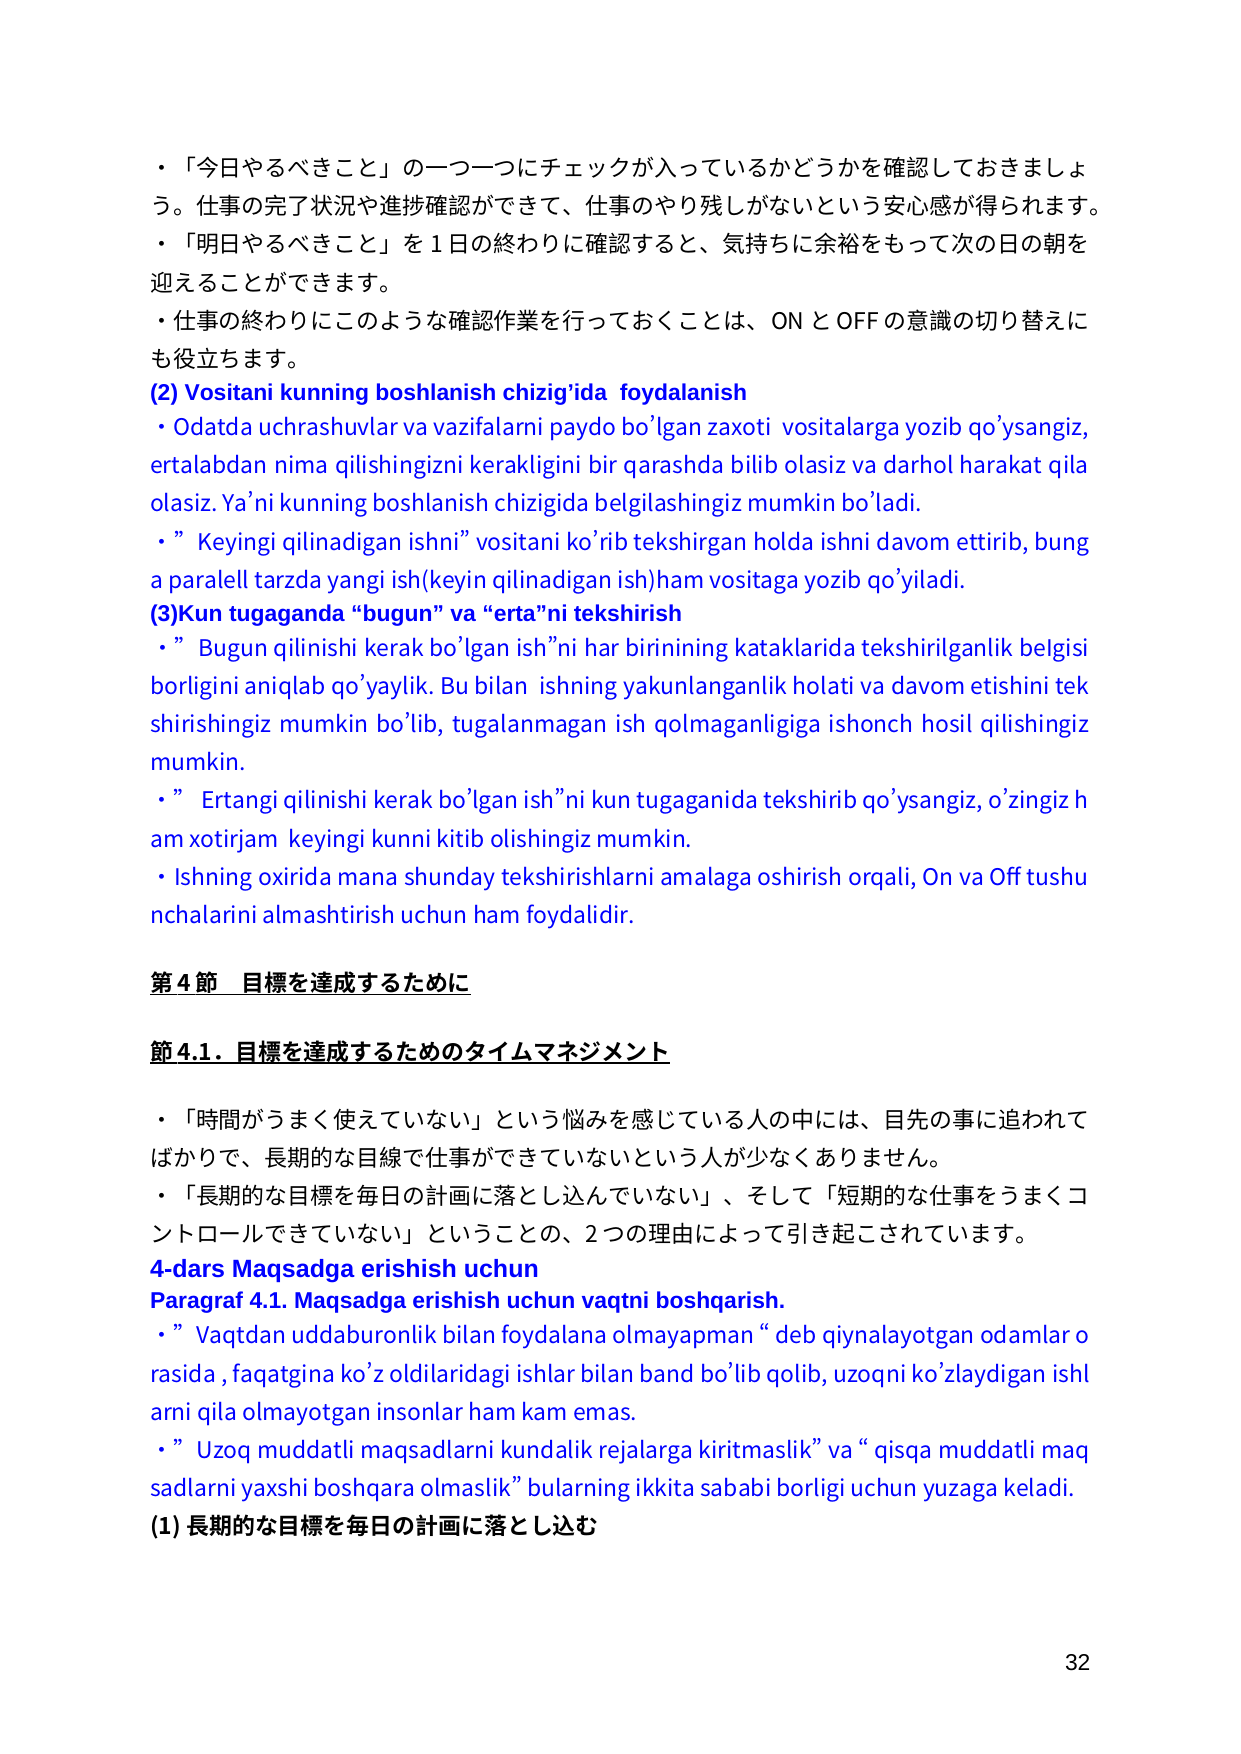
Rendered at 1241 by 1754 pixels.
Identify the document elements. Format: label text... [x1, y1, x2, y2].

text (2) Vositani kunning boshlanish chizig’ida foydalanish [150, 379, 1090, 405]
text 第4節 目標を達成するために [150, 965, 1090, 998]
text (1) 長期的な目標を毎日の計画に落とし込む [150, 1508, 1090, 1541]
text 節4.1．目標を達成するためのタイムマネジメント [150, 1033, 1090, 1067]
text ・「長期的な目標を毎日の計画に落とし込んでいない」、そして「短期的な仕事をうまくコントロールできていない」ということの、2つの理由によって引き起こされています。 [150, 1178, 1090, 1249]
text Paragraf 4.1. Maqsadga erishish uchun vaqtni boshqarish. [150, 1287, 1090, 1313]
text ・仕事の終わりにこのような確認作業を行っておくことは、ONとOFFの意識の切り替えにも役立ちます。 [150, 302, 1090, 374]
text (3)Kun tugaganda “bugun” va “erta”ni tekshirish [150, 599, 1090, 626]
text ・「明日やるべきこと」を1日の終わりに確認すると、気持ちに余裕をもって次の日の朝を迎えることができます。 [150, 226, 1090, 298]
text 4-dars Maqsadga erishish uchun [150, 1254, 1090, 1283]
text ・「今日やるべきこと」の一つ一つにチェックが入っているかどうかを確認しておきましょう。仕事の完了状況や進捗確認ができて、仕事のやり残しがないという安心感が得られます。 [150, 150, 1090, 221]
text ・「時間がうまく使えていない」という悩みを感じている人の中には、目先の事に追われてばかりで、長期的な目線で仕事ができていないという人が少なくありません。 [150, 1102, 1090, 1173]
